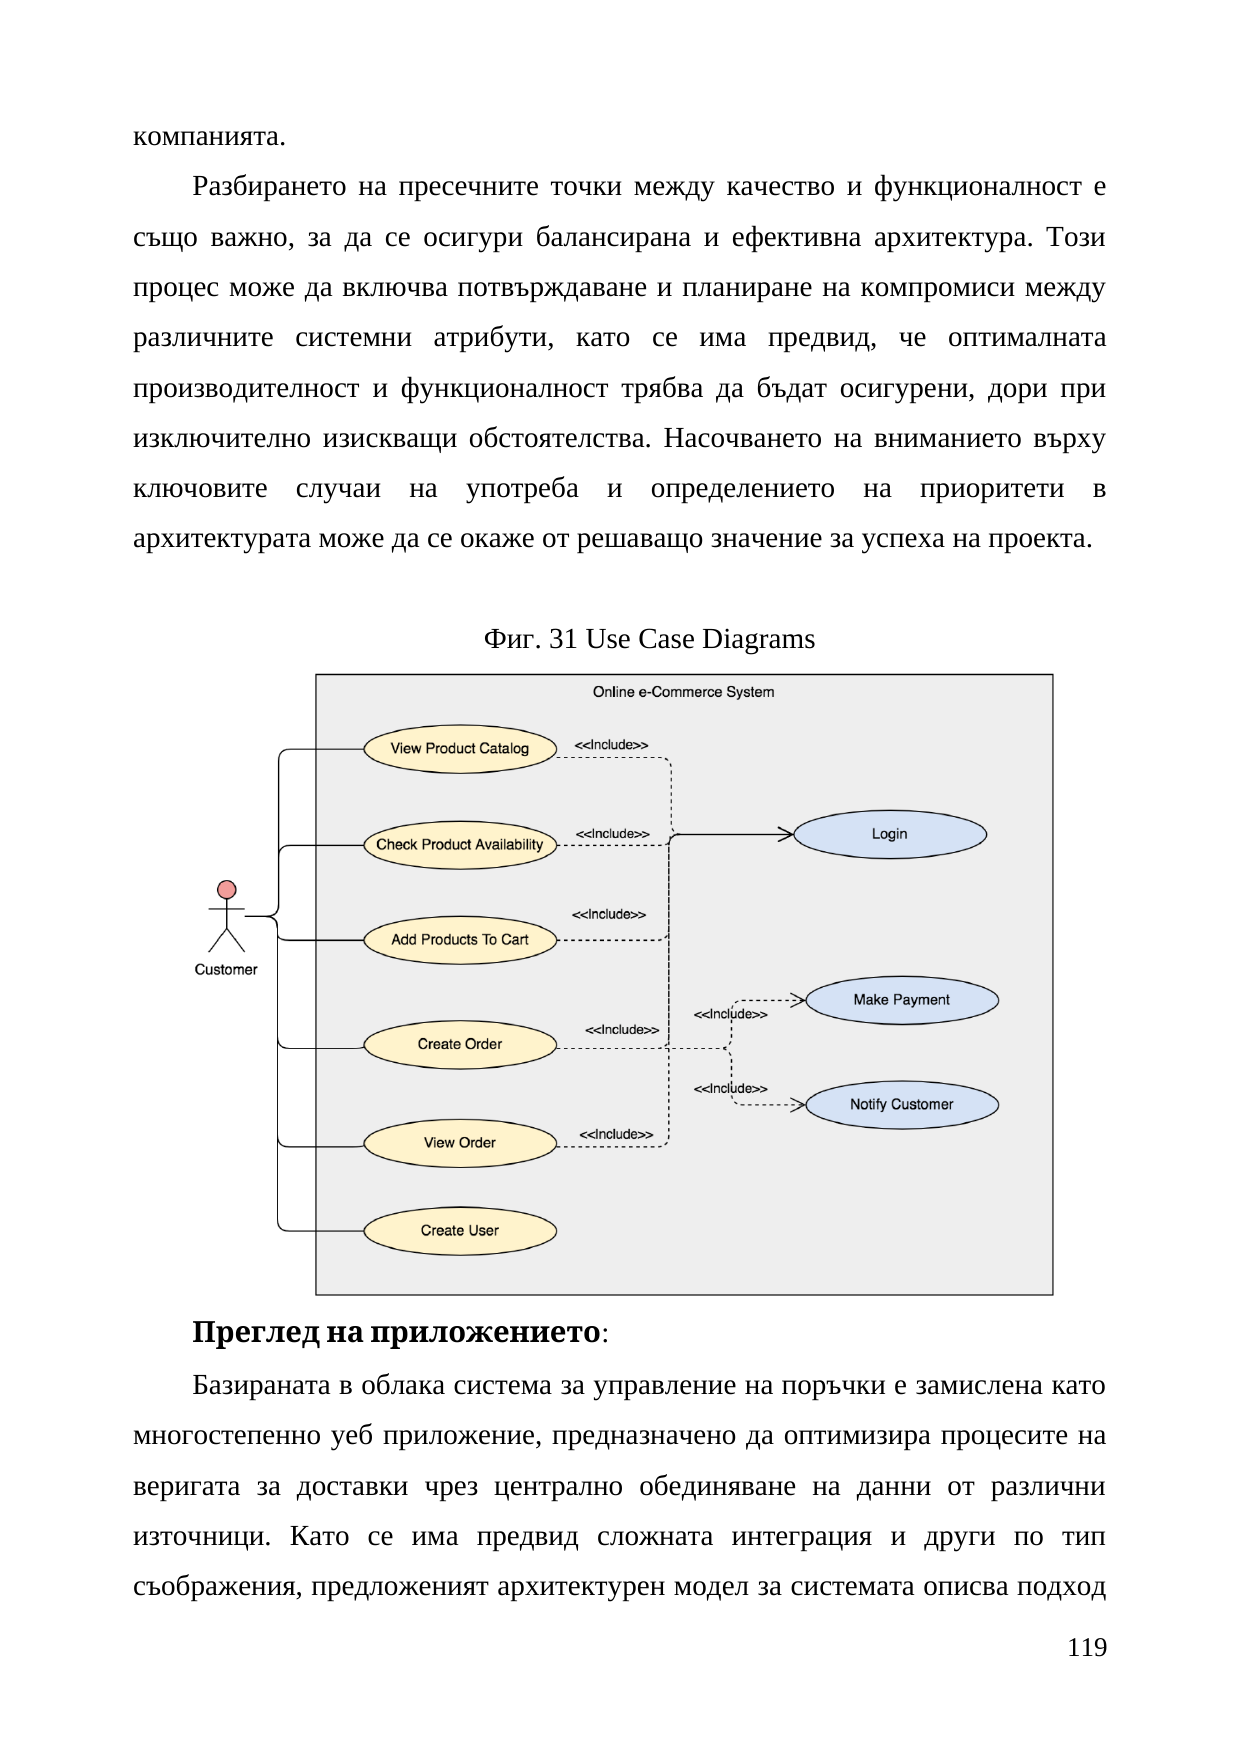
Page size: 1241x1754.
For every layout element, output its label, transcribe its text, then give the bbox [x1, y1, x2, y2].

picture [192, 671, 1056, 1299]
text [133, 1367, 1107, 1602]
text Разбирането на пресечните точки между качество и функционалност е също важно, за да се осигури балансирана и ефективна архитектура. Този процес може да включва потвърждаване и планиране на компромиси между различните системни атрибути, като се има предвид, че оптималната производителност и функционалност трябва да бъдат осигурени, дори при изключително изискващи обстоятелства. Насочването на вниманието върху ключовите случаи на употреба и определението на приоритети в архитектурата може да се окаже от решаващо значение за успеха на проекта. [133, 168, 1107, 554]
text Фиг. 31 Use Case Diagrams [133, 621, 1107, 655]
text Преглед на приложението: [133, 1315, 1107, 1350]
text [133, 118, 1107, 152]
